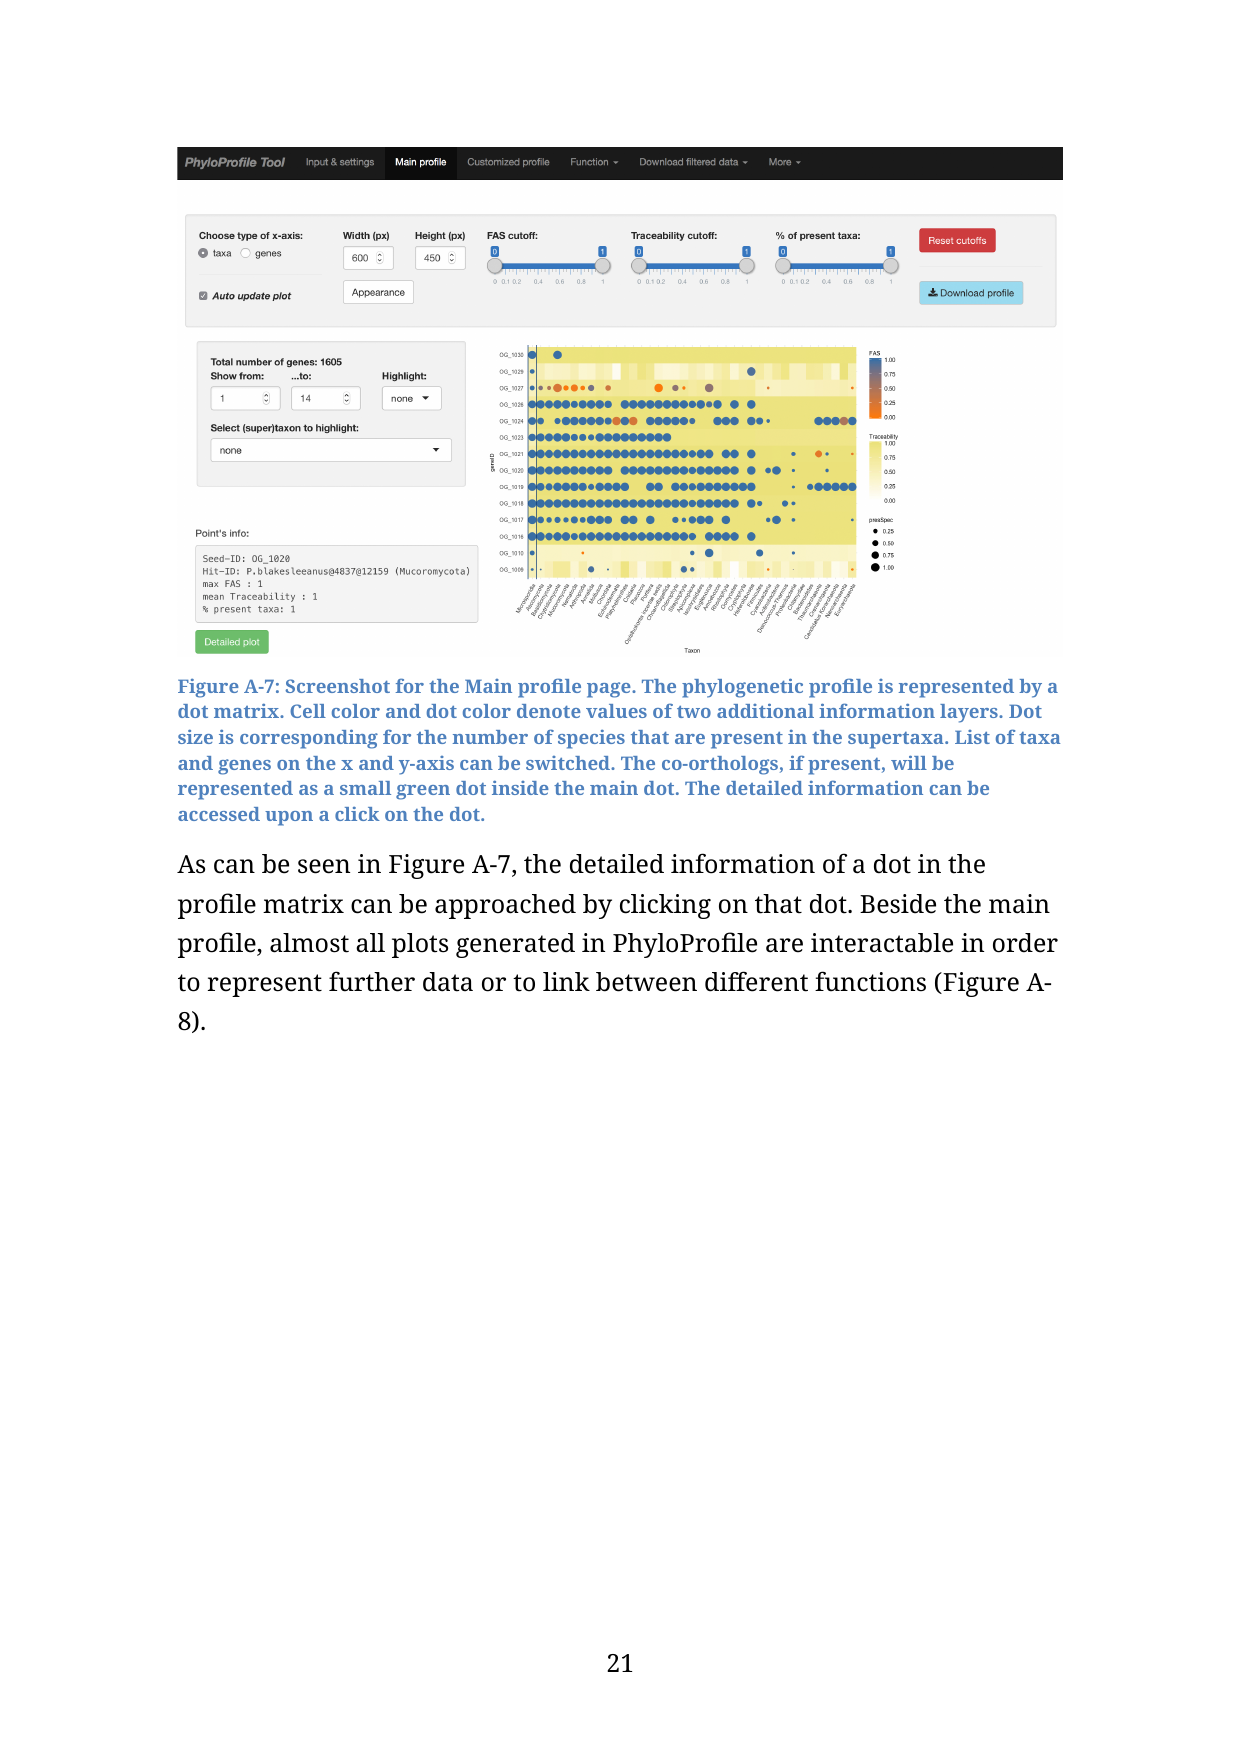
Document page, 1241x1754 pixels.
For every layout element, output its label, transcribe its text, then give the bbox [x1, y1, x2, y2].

text Figure A-7: Screenshot for the Main profile page. The phylogenetic profile is represented by a dot matrix. Cell color and dot color denote values of two additional information layers. Dot size is corresponding for the number of species that are present in the supertaxa. List of taxa and genes on the x and y-axis can be switched. The co-orthologs, if present, will be represented as a small green dot inside the main dot. The detailed information can be accessed upon a click on the dot. [177, 673, 1063, 826]
picture [177, 147, 1063, 657]
text As can be seen in Figure A-7, the detailed information of a dot in the profile matrix can be approached by clicking on that dot. Beside the main profile, almost all plots generated in PhyloProfile are interactable in order to represent further data or to link between different functions (Figure A-8). [177, 847, 1063, 1038]
